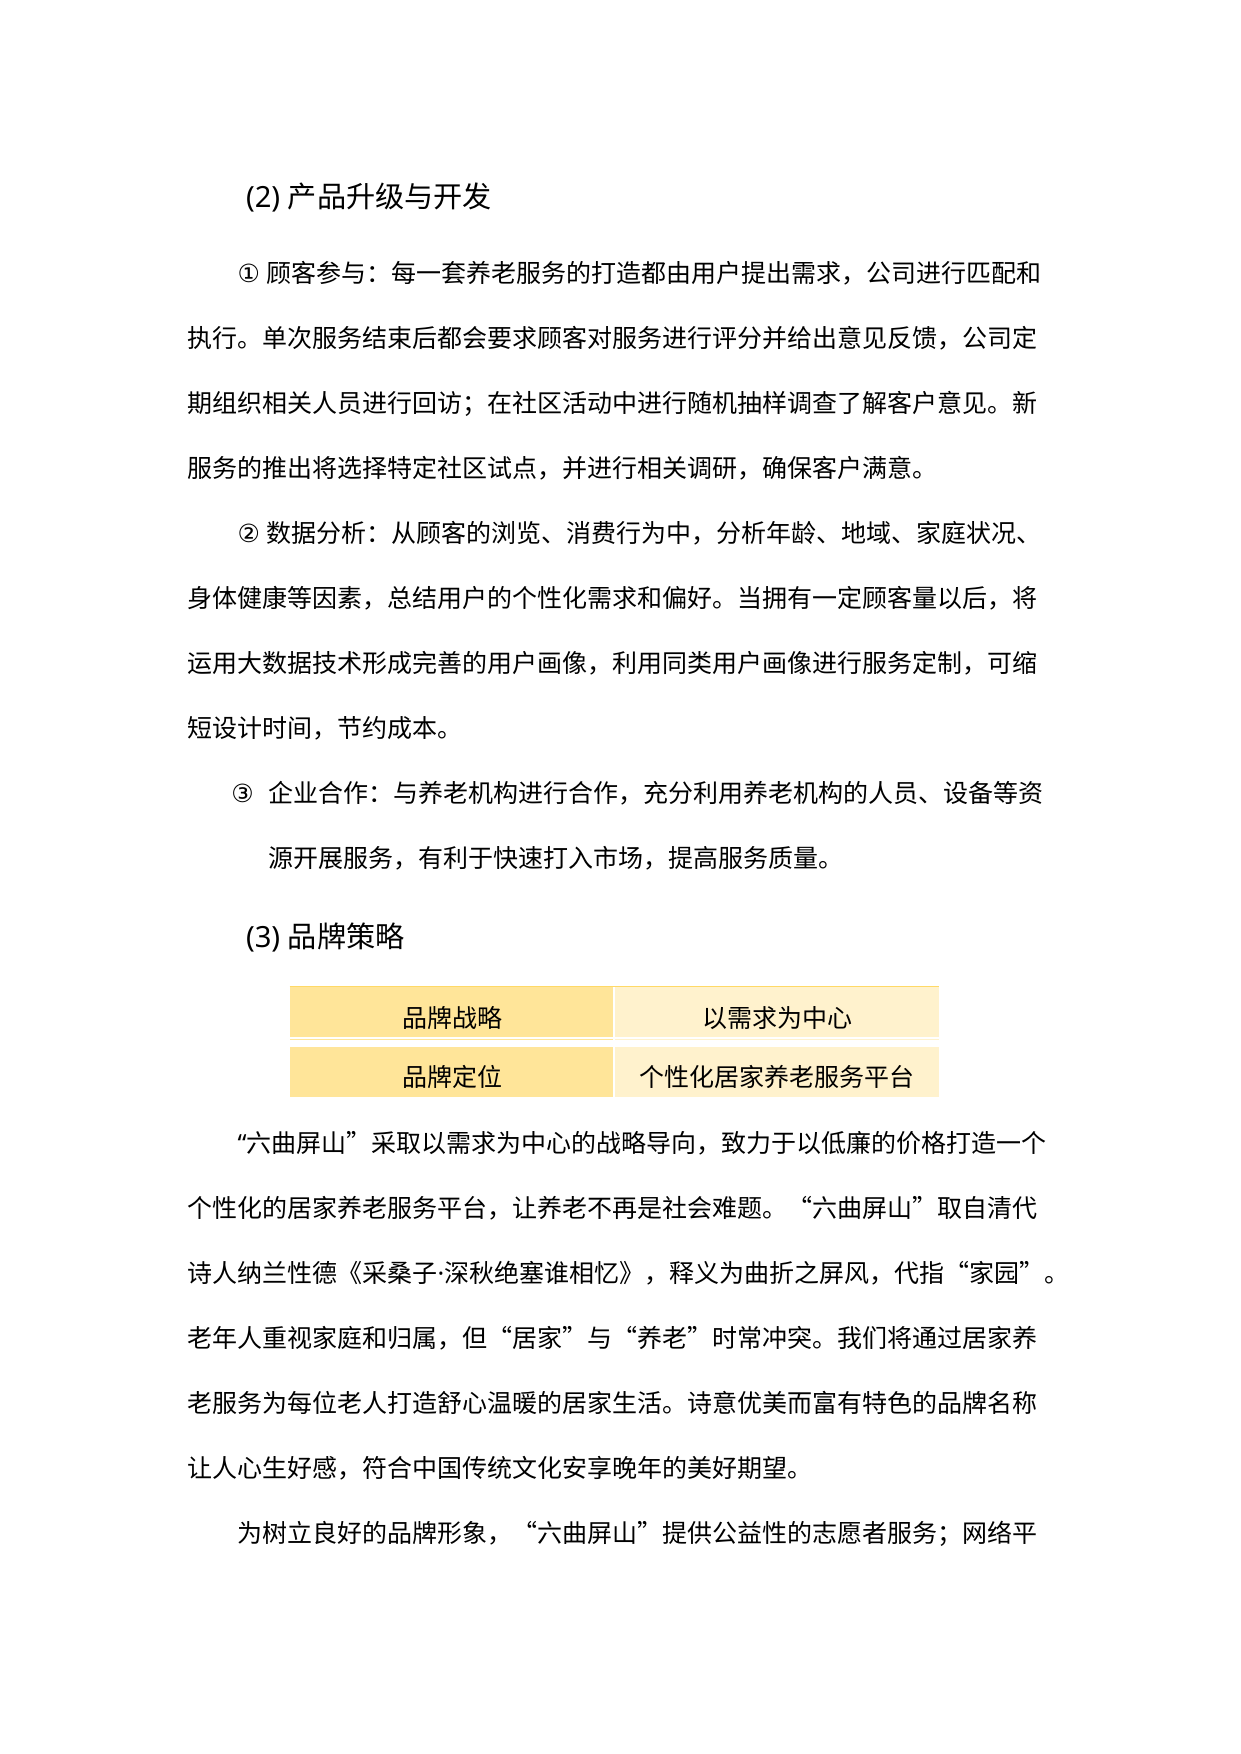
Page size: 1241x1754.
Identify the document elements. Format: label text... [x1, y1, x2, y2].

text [187, 1499, 1053, 1564]
table_cell 品牌定位 [290, 1047, 613, 1097]
text ② 数据分析：从顾客的浏览、消费行为中，分析年龄、地域、家庭状况、身体健康等因素，总结用户的个性化需求和偏好。当拥有一定顾客量以后，将运用大数据技术形成完善的用户画像，利用同类用户画像进行服务定制，可缩短设计时间，节约成本。 [187, 499, 1053, 759]
list 企业合作：与养老机构进行合作，充分利用养老机构的人员、设备等资源开展服务，有利于快速打入市场，提高服务质量。 [231, 759, 1053, 889]
table_header 以需求为中心 [615, 987, 939, 1037]
subtitle 品牌策略 [187, 902, 1053, 967]
subtitle 产品升级与开发 [187, 162, 1053, 227]
table_cell 个性化居家养老服务平台 [615, 1047, 939, 1097]
text “六曲屏山”采取以需求为中心的战略导向，致力于以低廉的价格打造一个个性化的居家养老服务平台，让养老不再是社会难题。“六曲屏山”取自清代诗人纳兰性德《采桑子·深秋绝塞谁相忆》，释义为曲折之屏风，代指“家园”。老年人重视家庭和归属，但“居家”与“养老”时常冲突。我们将通过居家养老服务为每位老人打造舒心温暖的居家生活。诗意优美而富有特色的品牌名称让人心生好感，符合中国传统文化安享晚年的美好期望。 [187, 1109, 1053, 1499]
text ① 顾客参与：每一套养老服务的打造都由用户提出需求，公司进行匹配和执行。单次服务结束后都会要求顾客对服务进行评分并给出意见反馈，公司定期组织相关人员进行回访；在社区活动中进行随机抽样调查了解客户意见。新服务的推出将选择特定社区试点，并进行相关调研，确保客户满意。 [187, 239, 1053, 499]
table_header 品牌战略 [290, 987, 613, 1037]
